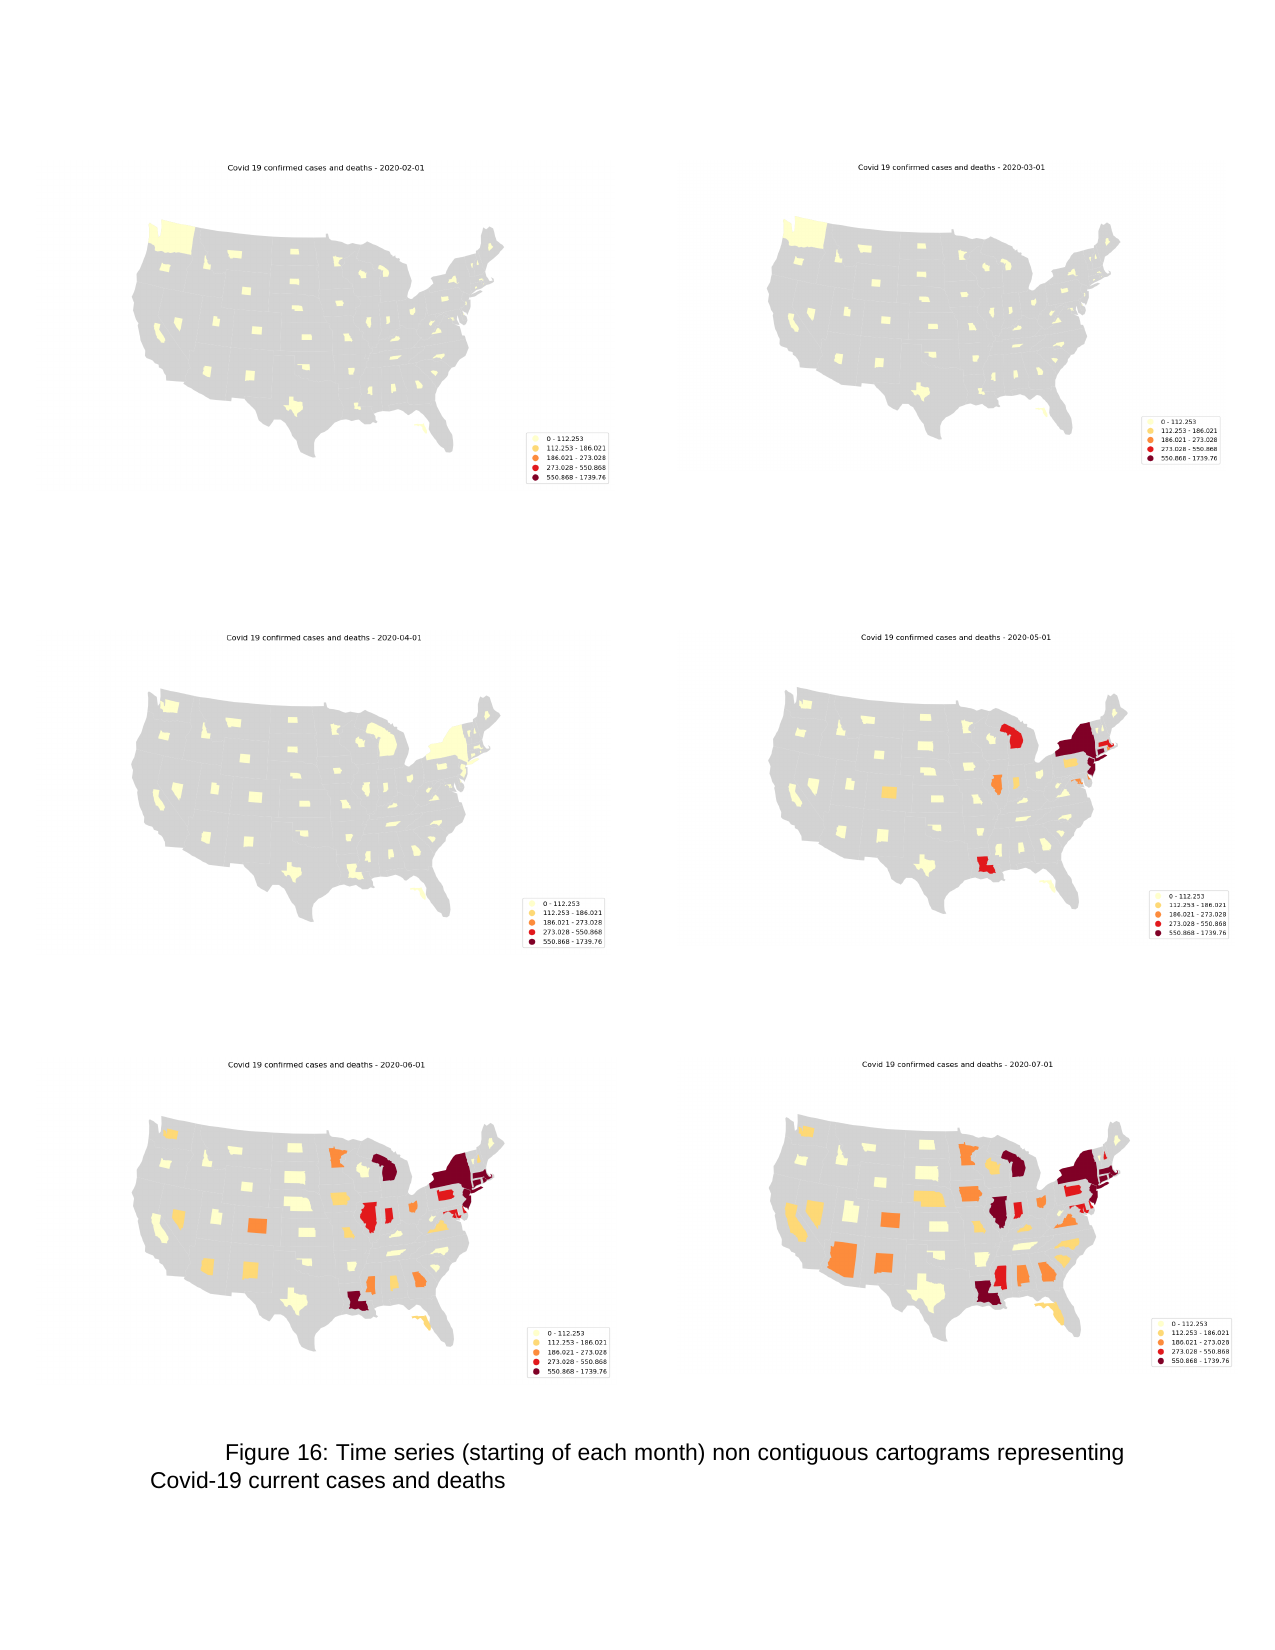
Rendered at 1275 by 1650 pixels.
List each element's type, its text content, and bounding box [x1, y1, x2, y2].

picture [677, 1057, 1239, 1374]
picture [36, 630, 612, 955]
text Figure 16: Time series (starting of each month) non contiguous cartograms representing Covid-19 current cases and deaths [150, 1439, 1125, 1494]
table_cell [667, 620, 1268, 1047]
picture [677, 630, 1236, 946]
picture [677, 160, 1227, 471]
picture [36, 1057, 617, 1385]
table_cell [26, 1047, 667, 1439]
table_cell [667, 1047, 1268, 1439]
table_cell [26, 620, 667, 1047]
table_header [667, 150, 1268, 620]
picture [36, 160, 616, 491]
table_header [26, 150, 667, 620]
